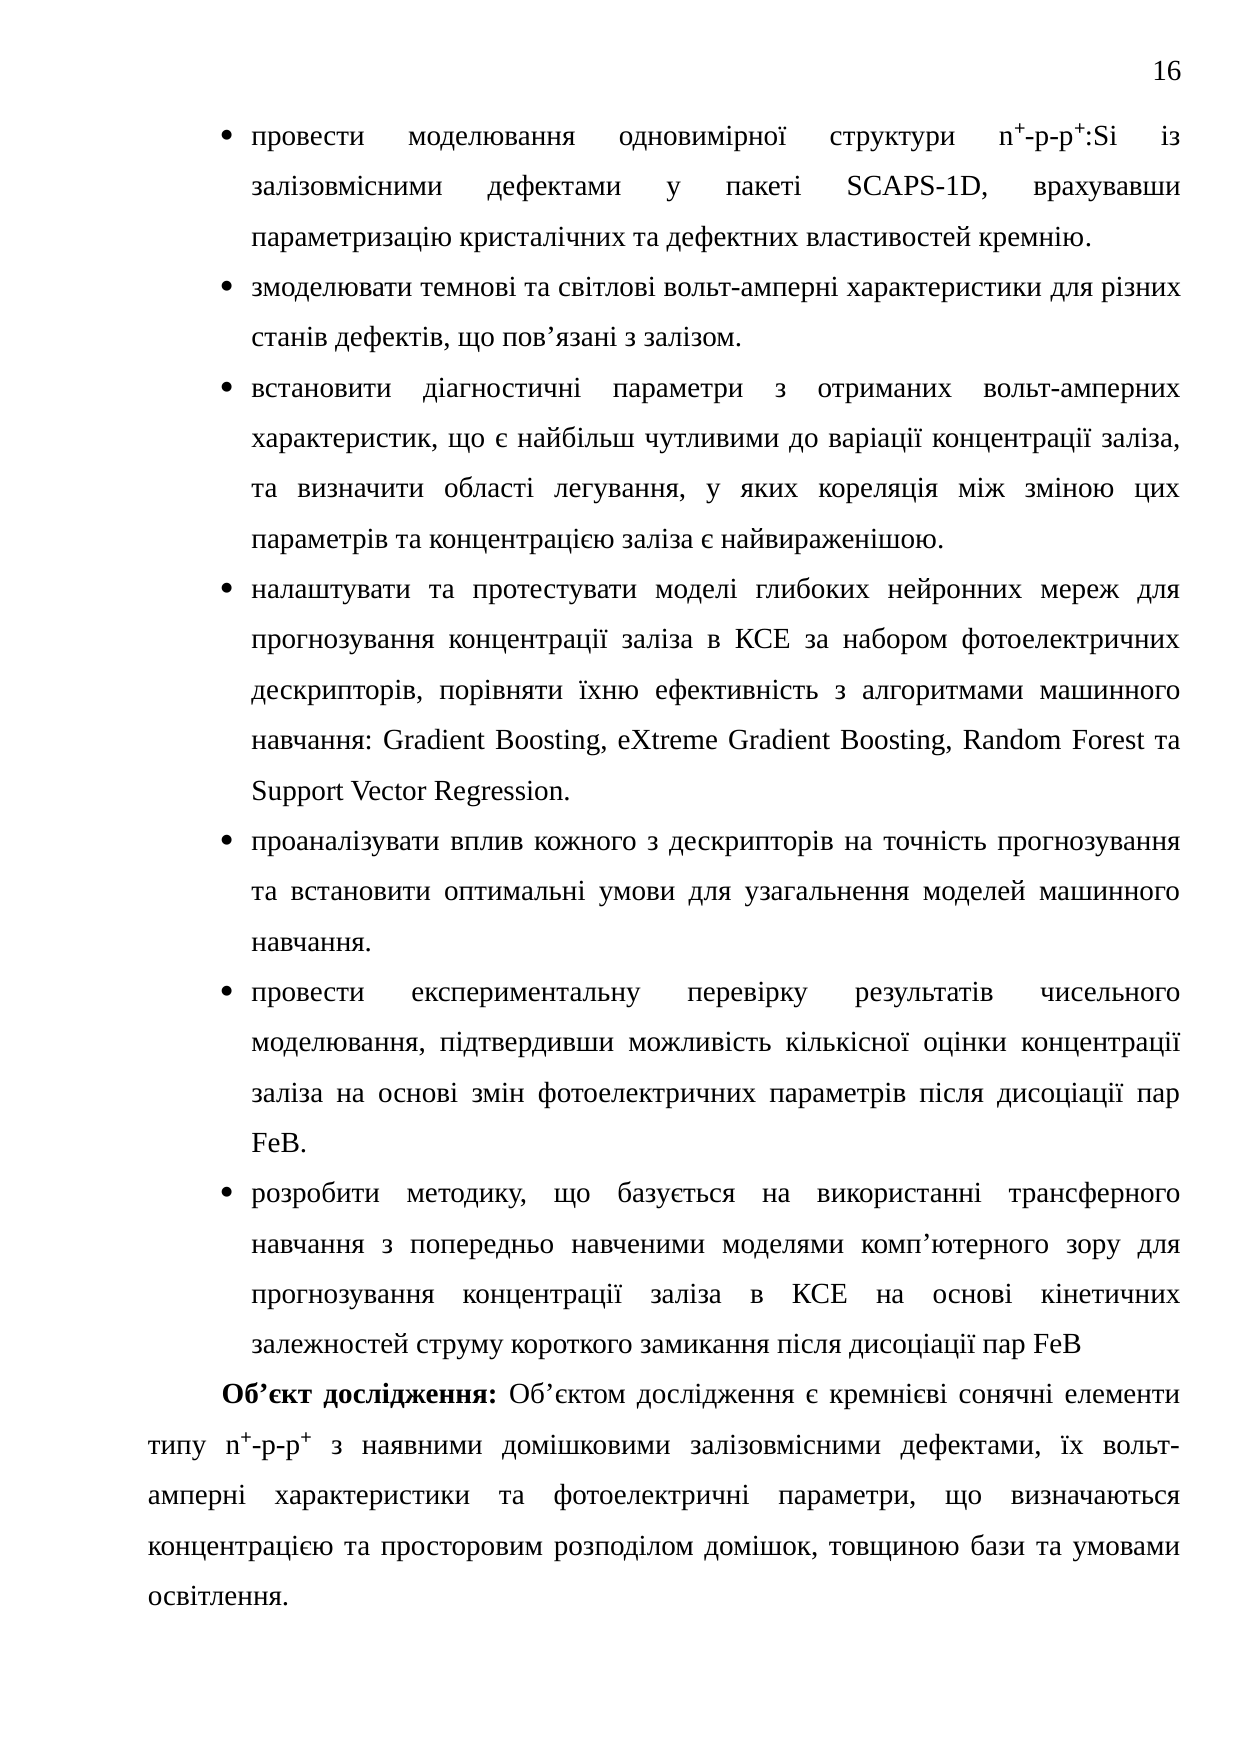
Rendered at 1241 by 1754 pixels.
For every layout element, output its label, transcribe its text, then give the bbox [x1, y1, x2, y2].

list провести експериментальну перевірку результатів чисельного моделювання, підтвердивши можливість кількісної оцінки концентрації заліза на основі змін фотоелектричних параметрів після дисоціації пар FeB. [222, 974, 1181, 1158]
list проаналізувати вплив кожного з дескрипторів на точність прогнозування та встановити оптимальні умови для узагальнення моделей машинного навчання. [222, 823, 1181, 957]
list змоделювати темнові та світлові вольт-амперні характеристики для різних станів дефектів, що пов’язані з залізом. [222, 269, 1181, 353]
list провести моделювання одновимірної структури n⁺-p-p⁺:Si із залізовмісними дефектами у пакеті SCAPS-1D, врахувавши параметризацію кристалічних та дефектних властивостей кремнію. [222, 118, 1181, 252]
list встановити діагностичні параметри з отриманих вольт-амперних характеристик, що є найбільш чутливими до варіації концентрації заліза, та визначити області легування, у яких кореляція між зміною цих параметрів та концентрацією заліза є найвираженішою. [222, 370, 1181, 554]
list налаштувати та протестувати моделі глибоких нейронних мереж для прогнозування концентрації заліза в КСЕ за набором фотоелектричних дескрипторів, порівняти їхню ефективність з алгоритмами машинного навчання: Gradient Boosting, eXtreme Gradient Boosting, Random Forest та Support Vector Regression. [222, 571, 1181, 806]
list розробити методику, що базується на використанні трансферного навчання з попередньо навченими моделями комп’ютерного зору для прогнозування концентрації заліза в КСЕ на основі кінетичних залежностей струму короткого замикання після дисоціації пар FeB [222, 1175, 1181, 1360]
text Об’єкт дослідження: Об’єктом дослідження є кремнієві сонячні елементи типу n⁺-p-p⁺ з наявними домішковими залізовмісними дефектами, їх вольт-амперні характеристики та фотоелектричні параметри, що визначаються концентрацією та просторовим розподілом домішок, товщиною бази та умовами освітлення. [148, 1377, 1181, 1611]
